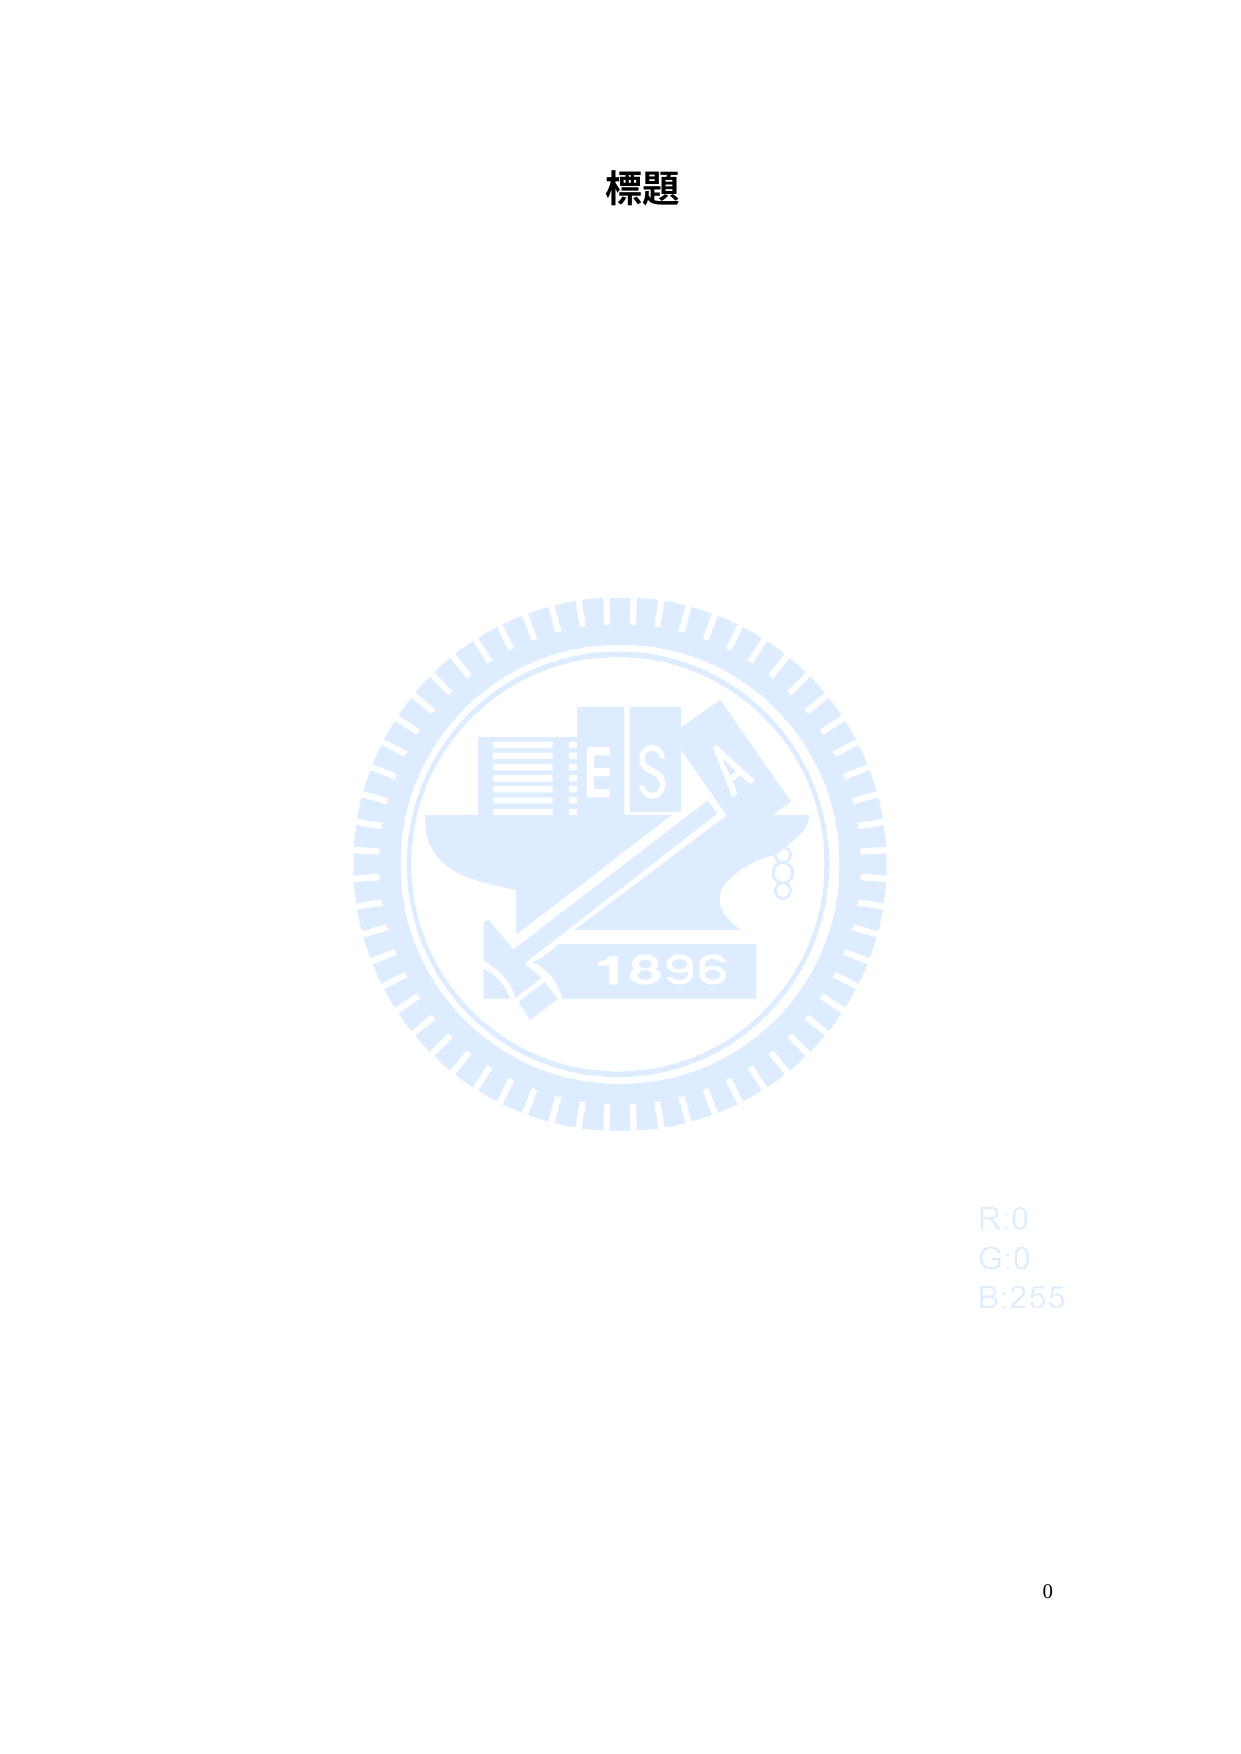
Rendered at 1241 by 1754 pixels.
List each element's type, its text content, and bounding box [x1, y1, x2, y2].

title 標題 [187, 159, 1053, 213]
